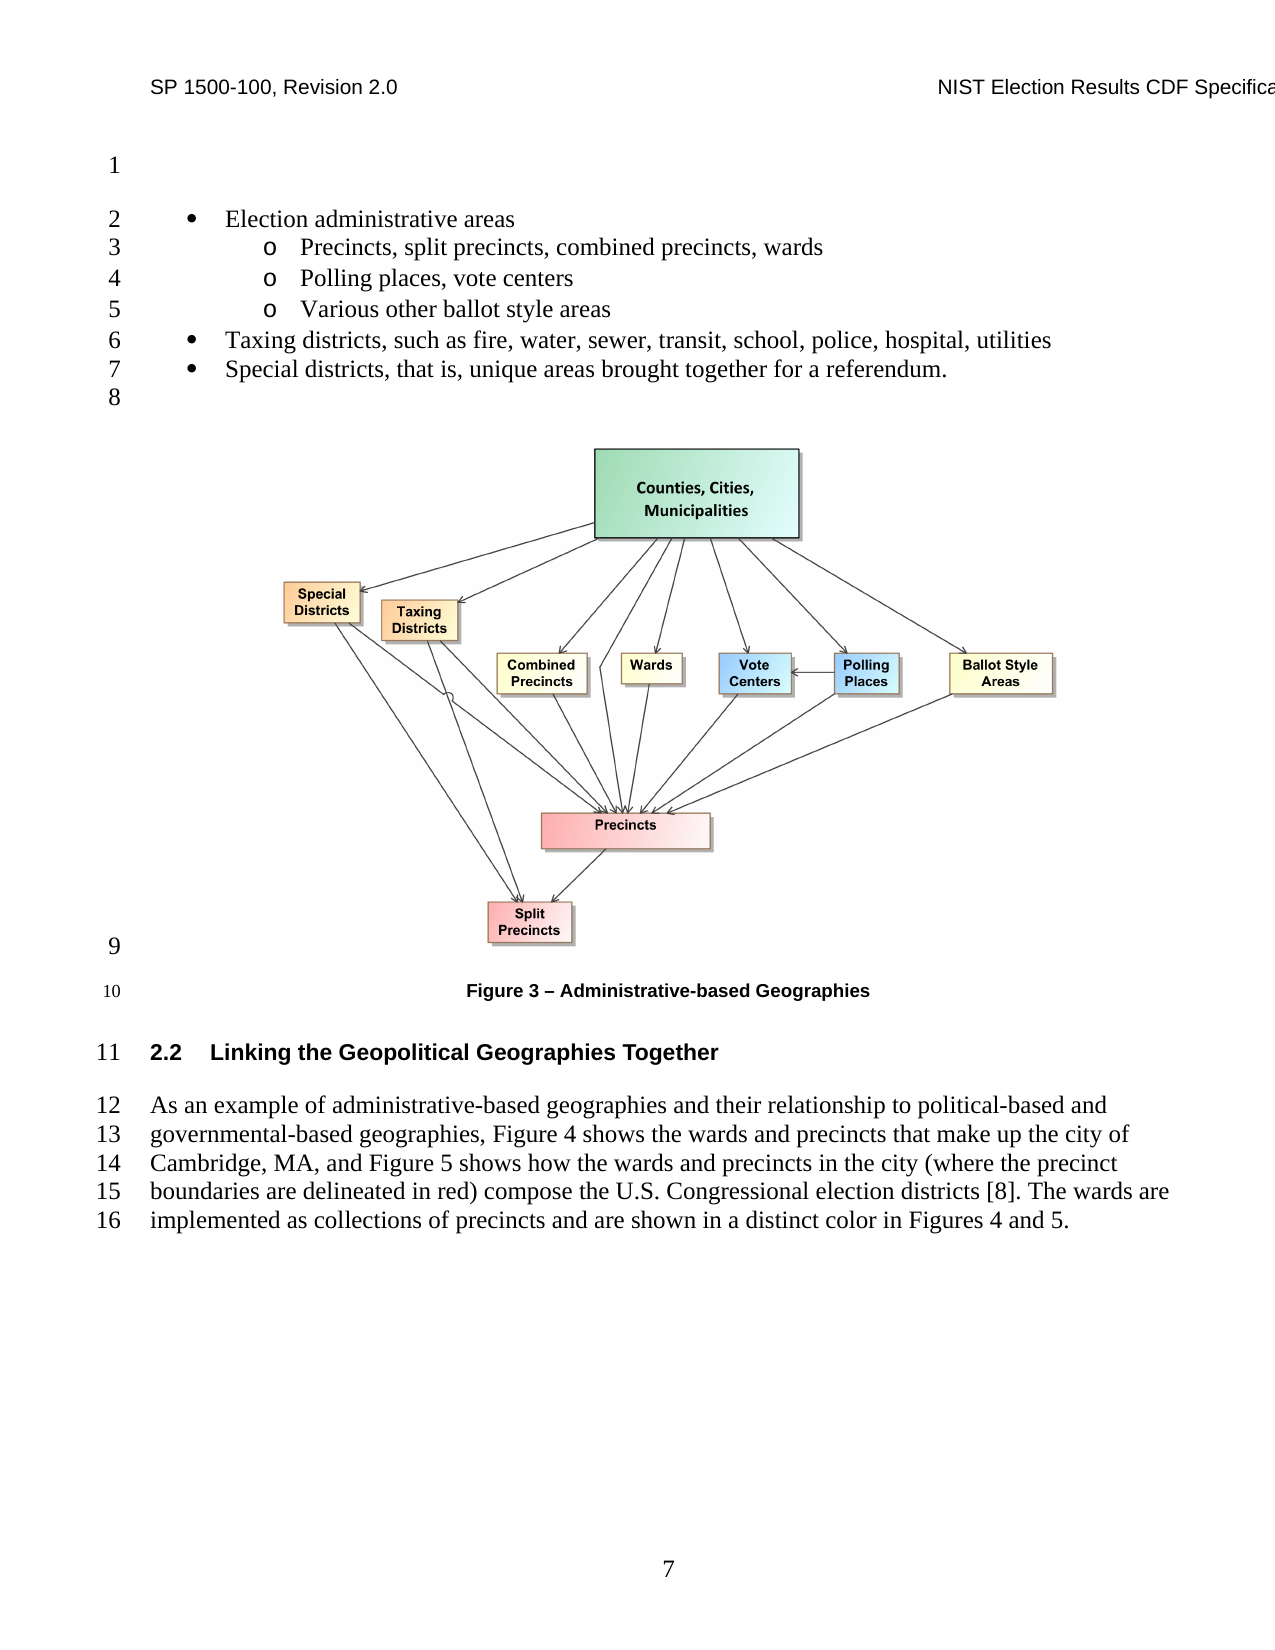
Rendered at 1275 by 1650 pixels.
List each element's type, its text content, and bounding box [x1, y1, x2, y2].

list Various other ballot style areas [262, 294, 1186, 325]
list Precincts, split precincts, combined precincts, wards [262, 232, 1186, 263]
list Polling places, vote centers [262, 263, 1186, 294]
text As an example of administrative-based geographies and their relationship to political-based and governmental-based geographies, Figure 4 shows the wards and precincts that make up the city of Cambridge, MA, and Figure 5 shows how the wards and precincts in the city (where the precinct boundaries are delineated in red) compose the U.S. Congressional election districts [8]. The wards are implemented as collections of precincts and are shown in a distinct color in Figures 4 and 5. [150, 1090, 1186, 1234]
list Taxing districts, such as fire, water, sewer, transit, school, police, hospital, utilities [187, 325, 1186, 354]
text Figure 3 – Administrative-based Geographies [150, 980, 1186, 1001]
subtitle Linking the Geopolitical Geographies Together [150, 1039, 1186, 1065]
list Special districts, that is, unique areas brought together for a referendum. [187, 354, 1186, 382]
list Election administrative areas [187, 204, 1186, 232]
picture [271, 436, 1065, 955]
